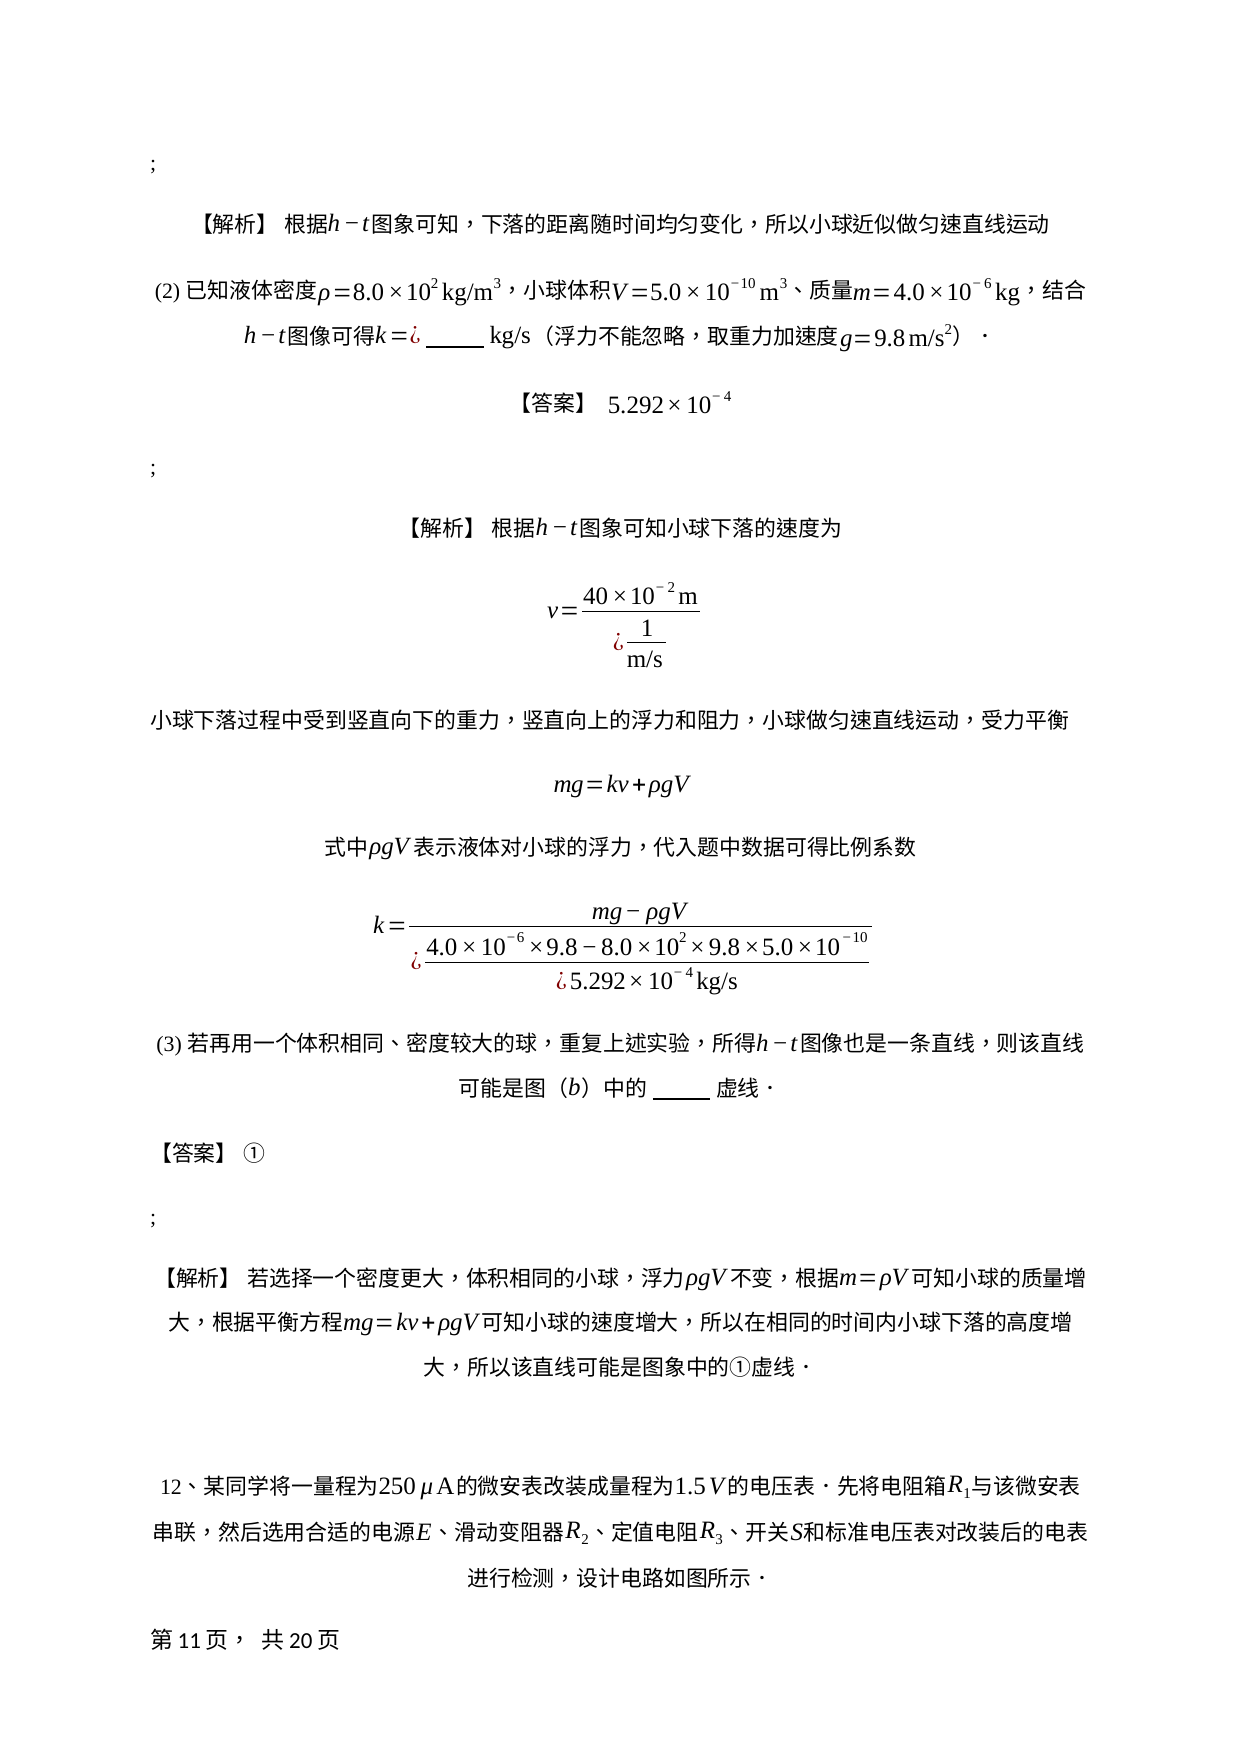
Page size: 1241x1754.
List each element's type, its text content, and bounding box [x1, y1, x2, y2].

text ; [150, 150, 1090, 175]
text 12、某同学将一量程为的微安表改装成量程为的电压表．先将电阻箱与该微安表串联，然后选用合适的电源、滑动变阻器、定值电阻、开关和标准电压表对改装后的电表进行检测，设计电路如图所示． [150, 1470, 1090, 1593]
text ; [150, 454, 1090, 479]
text (2) 已知液体密度，小球体积、质量，结合图像可得 （浮力不能忽略，取重力加速度）． [150, 274, 1090, 351]
text 【解析】 若选择一个密度更大，体积相同的小球，浮力不变，根据可知小球的质量增大，根据平衡方程可知小球的速度增大，所以在相同的时间内小球下落的高度增大，所以该直线可能是图象中的①虚线． [150, 1262, 1090, 1382]
text (3) 若再用一个体积相同、密度较大的球，重复上述实验，所得图像也是一条直线，则该直线可能是图（）中的 虚线． [150, 1028, 1090, 1103]
text 【解析】 根据图象可知，下落的距离随时间均匀变化，所以小球近似做匀速直线运动 [150, 209, 1090, 238]
text 【答案】 ① [150, 1138, 1090, 1168]
text 小球下落过程中受到竖直向下的重力，竖直向上的浮力和阻力，小球做匀速直线运动，受力平衡 [150, 705, 1090, 735]
text 【解析】 根据图象可知小球下落的速度为 [150, 513, 1090, 542]
text 【答案】 [150, 387, 1090, 418]
text 式中表示液体对小球的浮力，代入题中数据可得比例系数 [150, 832, 1090, 862]
text ; [150, 1204, 1090, 1229]
